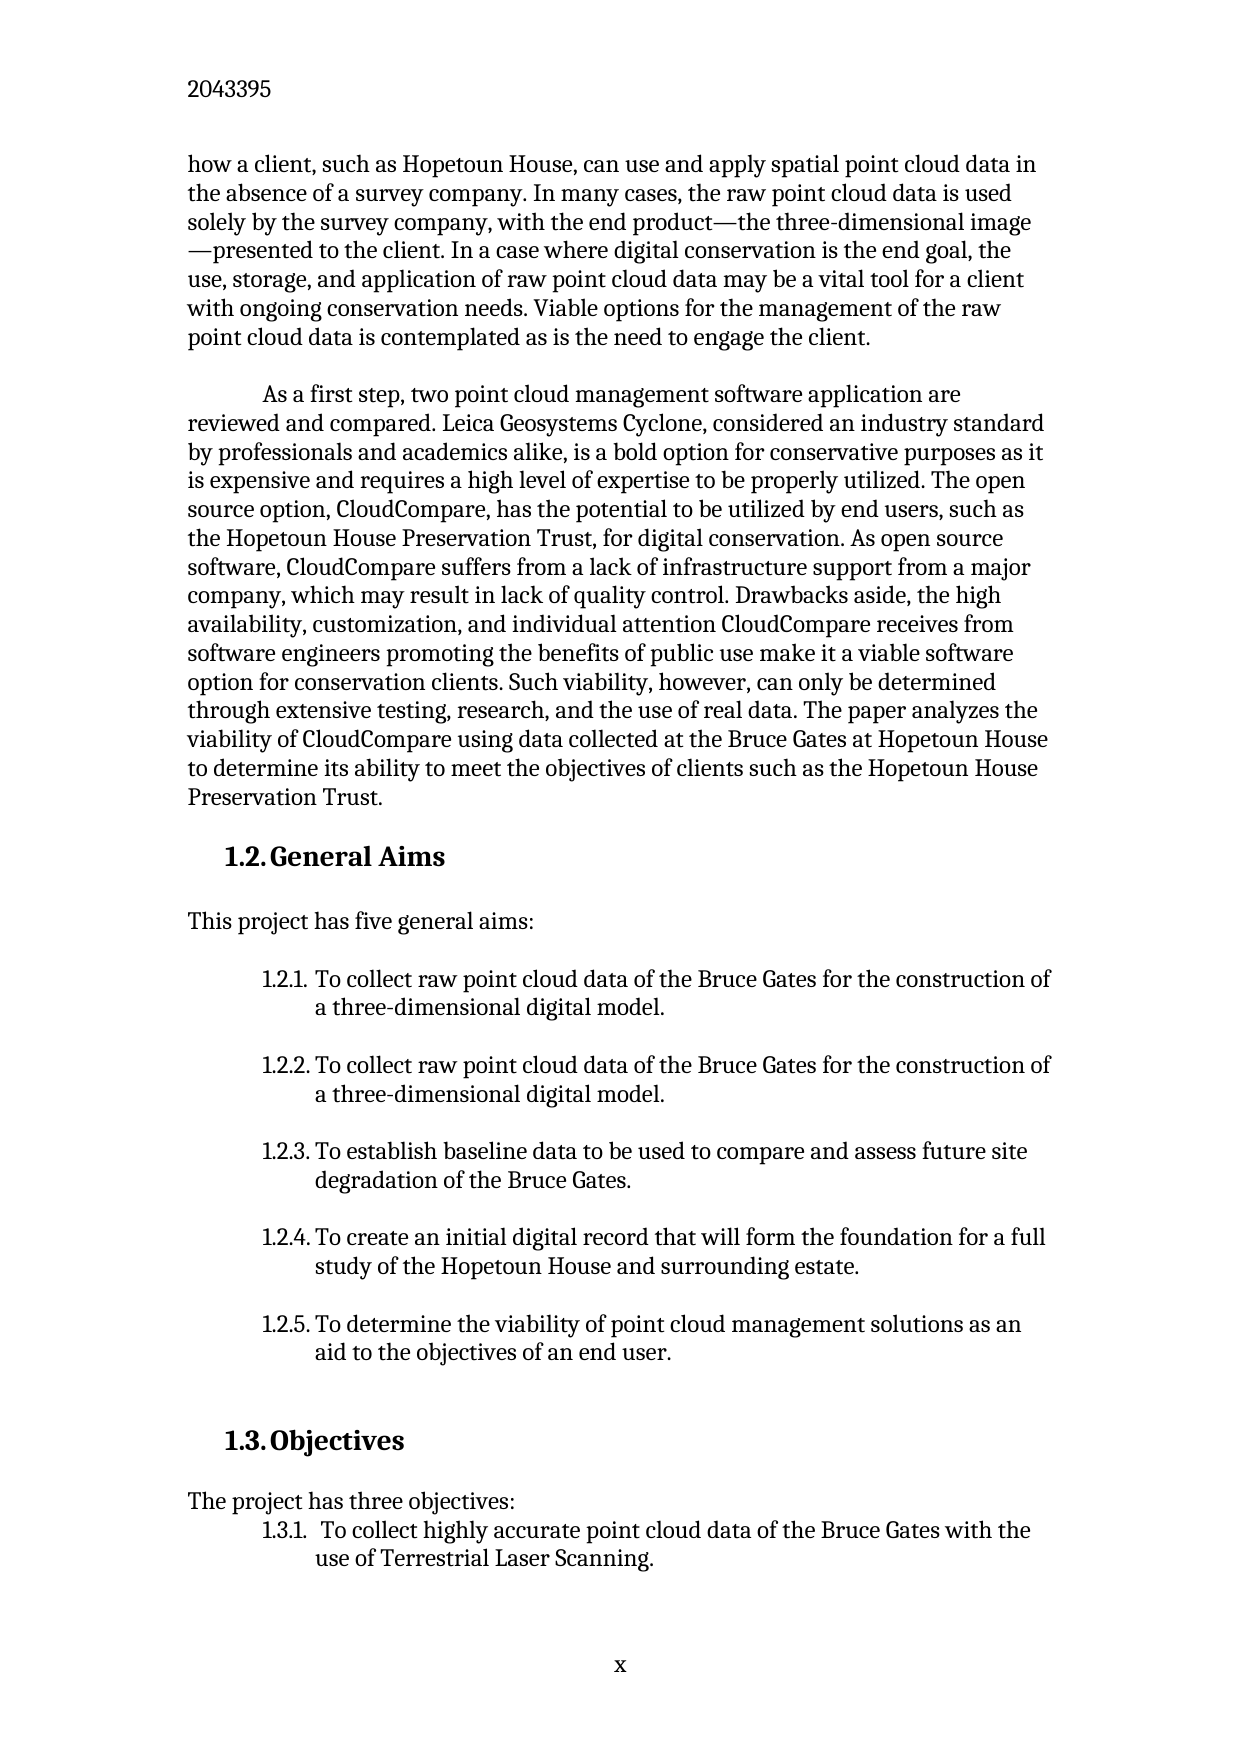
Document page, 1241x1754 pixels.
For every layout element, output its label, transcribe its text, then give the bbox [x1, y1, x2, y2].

list To collect highly accurate point cloud data of the Bruce Gates with the use of Terrestrial Laser Scanning. [262, 1516, 1053, 1573]
list Objectives [225, 1424, 1053, 1458]
list General Aims [225, 840, 1053, 873]
list To create an initial digital record that will form the foundation for a full study of the Hopetoun House and surrounding estate. [262, 1223, 1053, 1281]
list To collect raw point cloud data of the Bruce Gates for the construction of a three-dimensional digital model. [262, 964, 1053, 1022]
list To establish baseline data to be used to compare and assess future site degradation of the Bruce Gates. [262, 1137, 1053, 1194]
text As a first step, two point cloud management software application are reviewed and compared. Leica Geosystems Cyclone, considered an industry standard by professionals and academics alike, is a bold option for conservative purposes as it is expensive and requires a high level of expertise to be properly utilized. The open source option, CloudCompare, has the potential to be utilized by end users, such as the Hopetoun House Preservation Trust, for digital conservation. As open source software, CloudCompare suffers from a lack of infrastructure support from a major company, which may result in lack of quality control. Drawbacks aside, the high availability, customization, and individual attention CloudCompare receives from software engineers promoting the benefits of public use make it a viable software option for conservation clients. Such viability, however, can only be determined through extensive testing, research, and the use of real data. The paper analyzes the viability of CloudCompare using data collected at the Bruce Gates at Hopetoun House to determine its ability to meet the objectives of clients such as the Hopetoun House Preservation Trust. [187, 380, 1053, 811]
text This project has five general aims: [187, 907, 1053, 936]
list To collect raw point cloud data of the Bruce Gates for the construction of a three-dimensional digital model. [262, 1051, 1053, 1108]
list To determine the viability of point cloud management solutions as an aid to the objectives of an end user. [262, 1309, 1053, 1367]
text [187, 150, 1053, 351]
text The project has three objectives: [187, 1487, 1053, 1516]
